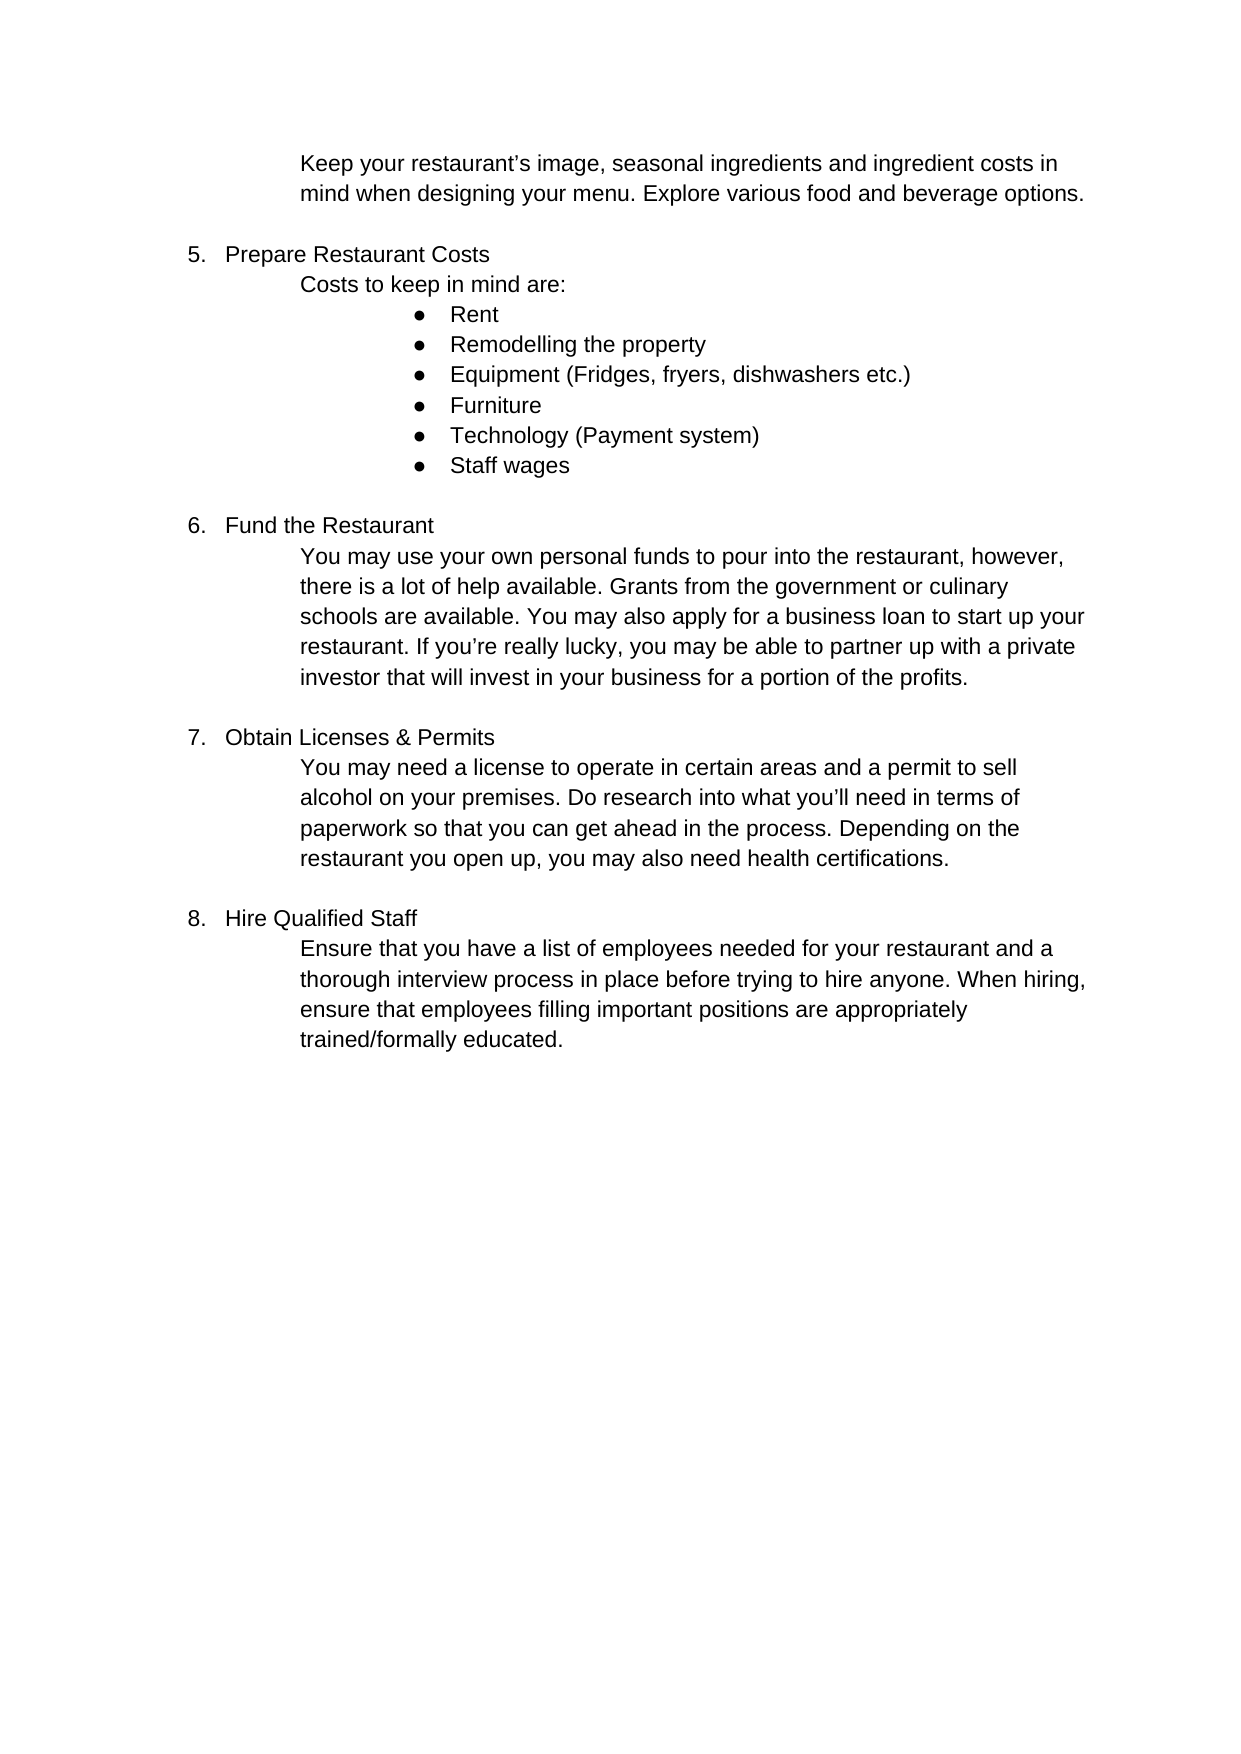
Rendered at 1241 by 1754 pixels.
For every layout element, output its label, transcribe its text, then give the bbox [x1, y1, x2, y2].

text Keep your restaurant’s image, seasonal ingredients and ingredient costs in mind when designing your menu. Explore various food and beverage options. [300, 150, 1090, 207]
text Ensure that you have a list of employees needed for your restaurant and a thorough interview process in place before trying to hire anyone. When hiring, ensure that employees filling important positions are appropriately trained/formally educated. [300, 935, 1090, 1052]
text Costs to keep in mind are: [300, 271, 1090, 297]
list Rent [412, 301, 1090, 327]
list Equipment (Fridges, fryers, dishwashers etc.) [412, 361, 1090, 388]
list Furniture [412, 392, 1090, 418]
text You may need a license to operate in certain areas and a permit to sell alcohol on your premises. Do research into what you’ll need in terms of paperwork so that you can get ahead in the process. Depending on the restaurant you open up, you may also need health certifications. [300, 754, 1090, 871]
list Prepare Restaurant Costs [187, 241, 1090, 267]
list Staff wages [412, 452, 1090, 478]
list Fund the Restaurant [187, 512, 1090, 539]
list Technology (Payment system) [412, 422, 1090, 448]
list Remodelling the property [412, 331, 1090, 358]
text You may use your own personal funds to pour into the restaurant, however, there is a lot of help available. Grants from the government or culinary schools are available. You may also apply for a business loan to start up your restaurant. If you’re really lucky, you may be able to partner up with a private investor that will invest in your business for a portion of the profits. [300, 543, 1090, 690]
list Obtain Licenses & Permits [187, 724, 1090, 750]
list Hire Qualified Staff [187, 905, 1090, 932]
